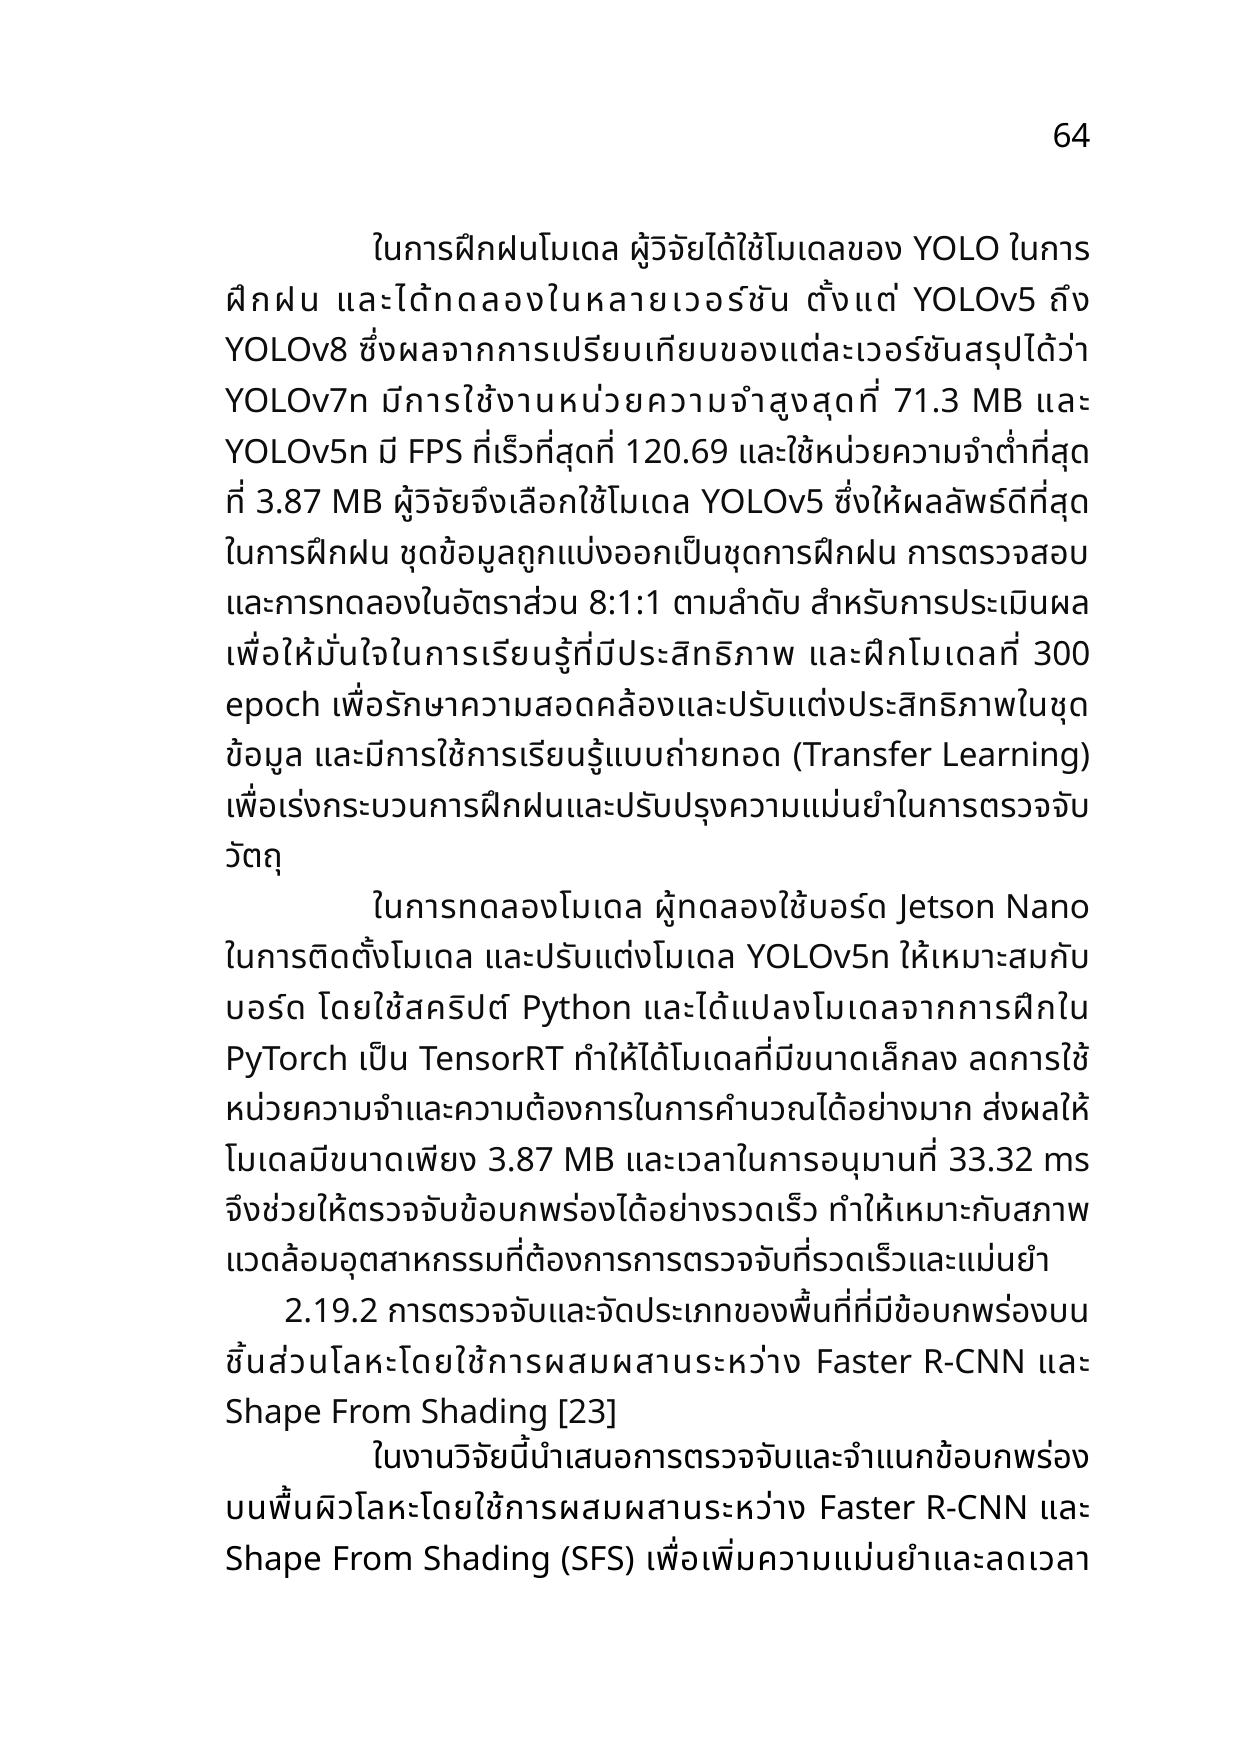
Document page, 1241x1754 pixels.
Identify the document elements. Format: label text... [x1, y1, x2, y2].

text 2.19.2 การตรวจจับและจัดประเภทของพื้นที่ที่มีข้อบกพร่องบนชิ้นส่วนโลหะโดยใช้การผสมผสานระหว่าง Faster R-CNN และ Shape From Shading [23] [225, 1287, 1090, 1433]
text ในการฝึกฝนโมเดล ผู้วิจัยได้ใช้โมเดลของ YOLO ในการฝึกฝน และได้ทดลองในหลายเวอร์ชัน ตั้งแต่ YOLOv5 ถึง YOLOv8 ซึ่งผลจากการเปรียบเทียบของแต่ละเวอร์ชันสรุปได้ว่า YOLOv7n มีการใช้งานหน่วยความจำสูงสุดที่ 71.3 MB และ YOLOv5n มี FPS ที่เร็วที่สุดที่ 120.69 และใช้หน่วยความจำต่ำที่สุดที่ 3.87 MB ผู้วิจัยจึงเลือกใช้โมเดล YOLOv5 ซึ่งให้ผลลัพธ์ดีที่สุดในการฝึกฝน ชุดข้อมูลถูกแบ่งออกเป็นชุดการฝึกฝน การตรวจสอบ และการทดลองในอัตราส่วน 8:1:1 ตามลำดับ สำหรับการประเมินผล เพื่อให้มั่นใจในการเรียนรู้ที่มีประสิทธิภาพ และฝึกโมเดลที่ 300 epoch เพื่อรักษาความสอดคล้องและปรับแต่งประสิทธิภาพในชุดข้อมูล และมีการใช้การเรียนรู้แบบถ่ายทอด (Transfer Learning) เพื่อเร่งกระบวนการฝึกฝนและปรับปรุงความแม่นยำในการตรวจจับวัตถุ [225, 225, 1090, 882]
text ในการทดลองโมเดล ผู้ทดลองใช้บอร์ด Jetson Nano ในการติดตั้งโมเดล และปรับแต่งโมเดล YOLOv5n ให้เหมาะสมกับบอร์ด โดยใช้สคริปต์ Python และได้แปลงโมเดลจากการฝึกใน PyTorch เป็น TensorRT ทำให้ได้โมเดลที่มีขนาดเล็กลง ลดการใช้หน่วยความจำและความต้องการในการคำนวณได้อย่างมาก ส่งผลให้โมเดลมีขนาดเพียง 3.87 MB และเวลาในการอนุมานที่ 33.32 ms จึงช่วยให้ตรวจจับข้อบกพร่องได้อย่างรวดเร็ว ทำให้เหมาะกับสภาพแวดล้อมอุตสาหกรรมที่ต้องการการตรวจจับที่รวดเร็วและแม่นยำ [225, 882, 1090, 1287]
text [225, 1433, 1090, 1585]
